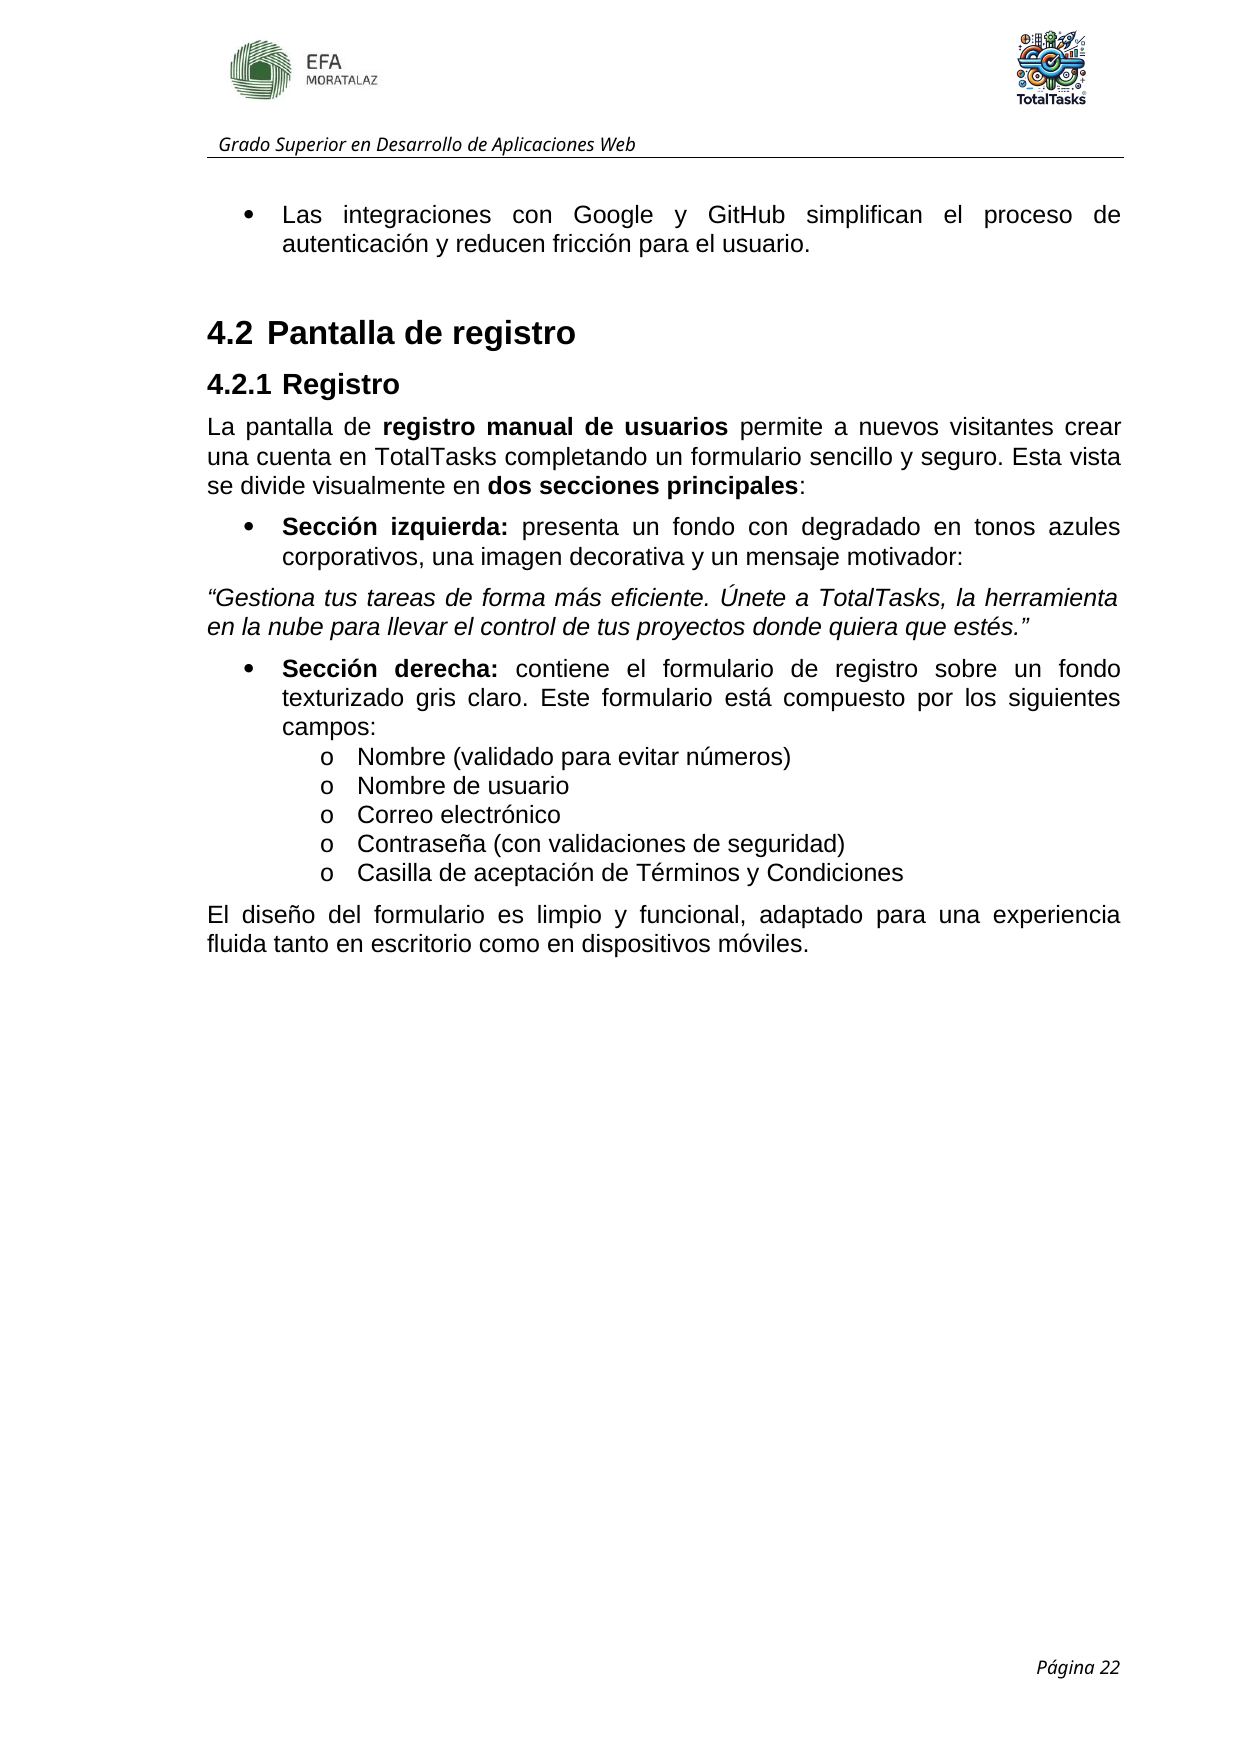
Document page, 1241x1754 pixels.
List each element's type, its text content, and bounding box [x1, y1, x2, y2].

picture [1000, 18, 1103, 120]
text La pantalla de registro manual de usuarios permite a nuevos visitantes crear una cuenta en TotalTasks completando un formulario sencillo y seguro. Esta vista se divide visualmente en dos secciones principales: [207, 412, 1122, 500]
text “Gestiona tus tareas de forma más eficiente. Únete a TotalTasks, la herramienta en la nube para llevar el control de tus proyectos donde quiera que estés.” [207, 583, 1122, 642]
list Sección derecha: contiene el formulario de registro sobre un fondo texturizado gris claro. Este formulario está compuesto por los siguientes campos: [244, 654, 1122, 742]
list Nombre de usuario [319, 771, 1122, 800]
picture [206, 21, 410, 117]
list Contraseña (con validaciones de seguridad) [319, 829, 1122, 858]
list Las integraciones con Google y GitHub simplifican el proceso de autenticación y reducen fricción para el usuario. [244, 200, 1122, 258]
text El diseño del formulario es limpio y funcional, adaptado para una experiencia fluida tanto en escritorio como en dispositivos móviles. [207, 900, 1122, 958]
list Correo electrónico [319, 800, 1122, 829]
list Nombre (validado para evitar números) [319, 742, 1122, 771]
subtitle Registro [207, 371, 1122, 400]
subtitle Pantalla de registro [207, 321, 1122, 350]
list Sección izquierda: presenta un fondo con degradado en tonos azules corporativos, una imagen decorativa y un mensaje motivador: [244, 512, 1122, 571]
list Casilla de aceptación de Términos y Condiciones [319, 858, 1122, 887]
